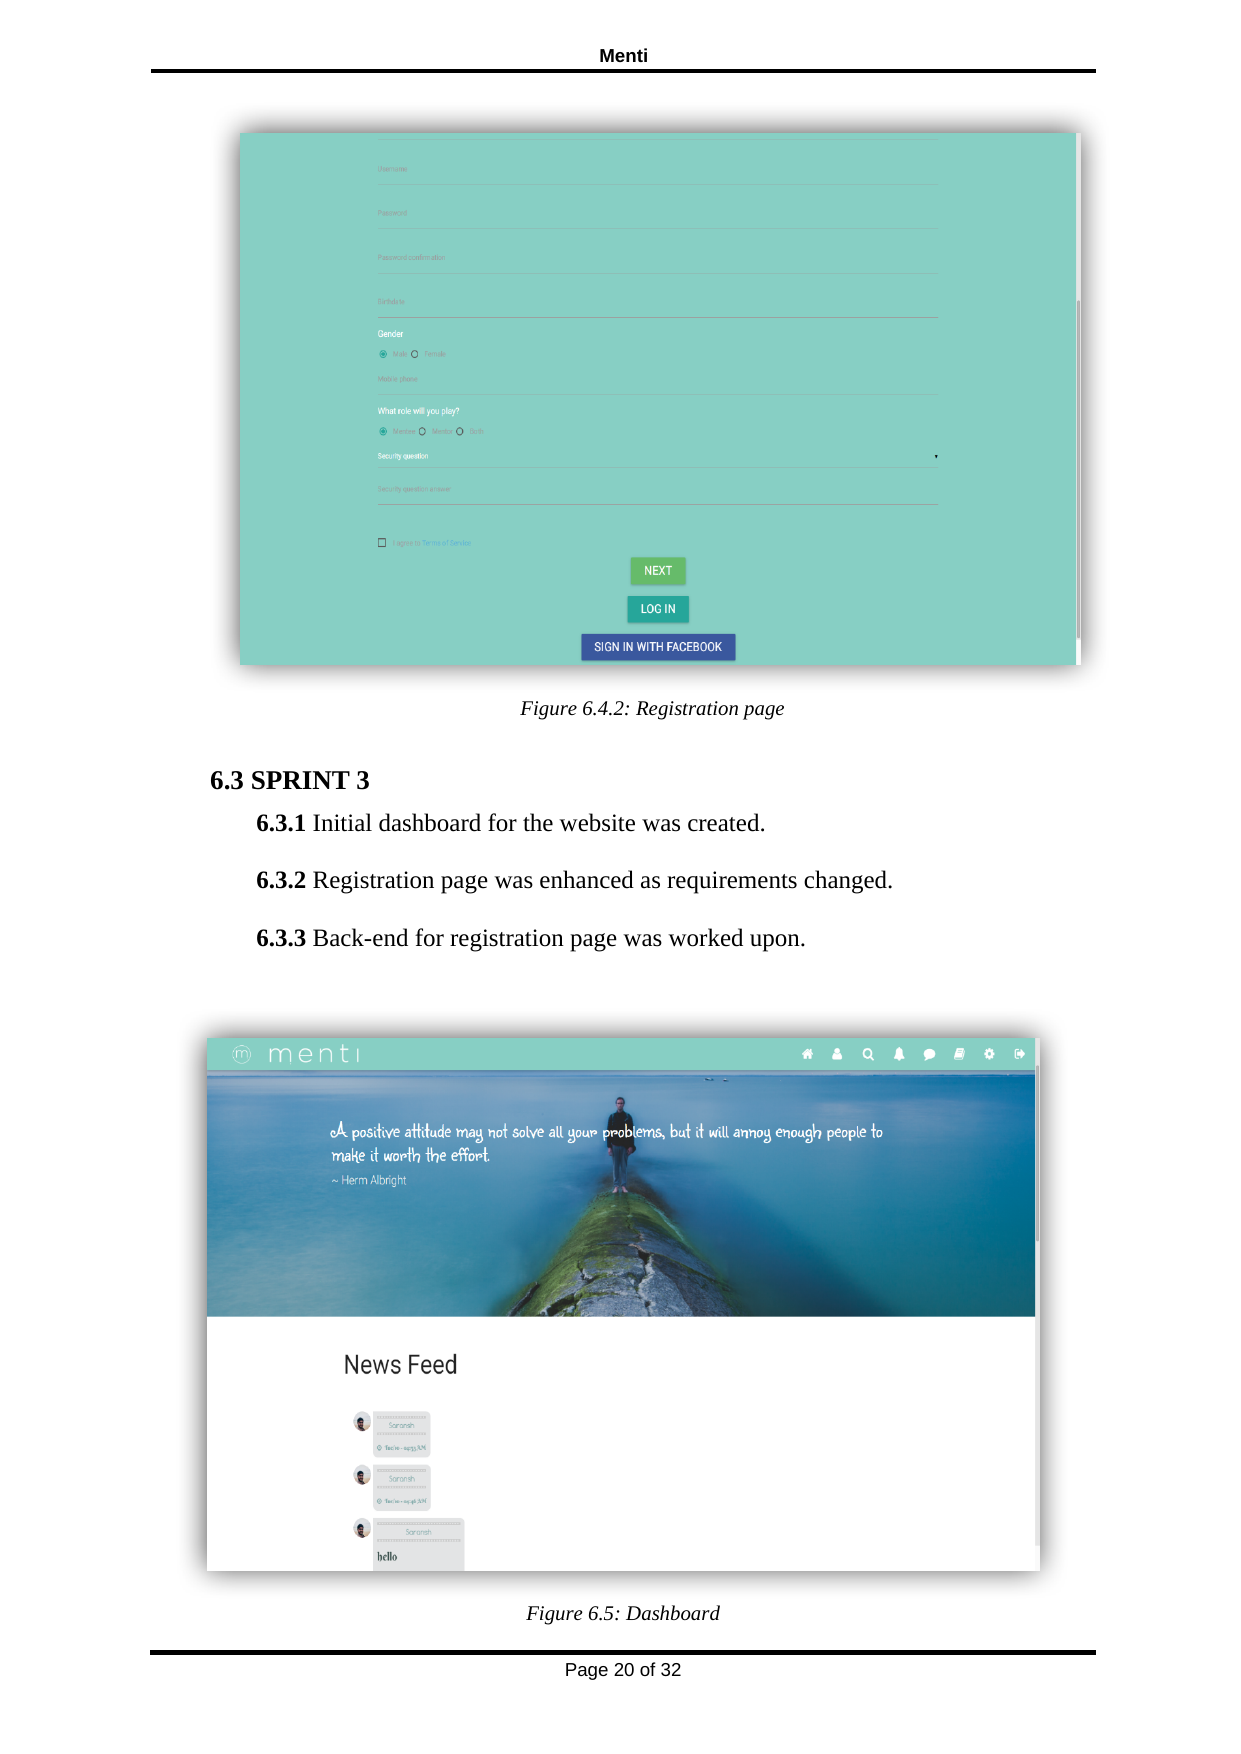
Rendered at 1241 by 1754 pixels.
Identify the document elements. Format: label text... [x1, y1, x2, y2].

picture [240, 133, 1081, 665]
text Figure 6.5: Dashboard [150, 1601, 1096, 1625]
text 6.3.1 Initial dashboard for the website was created. [210, 808, 1096, 837]
text 6.3.2 Registration page was enhanced as requirements changed. [210, 865, 1096, 894]
picture [207, 1038, 1040, 1571]
text 6.3.3 Back-end for registration page was worked upon. [210, 923, 1096, 952]
subtitle 6.3 Sprint 3 [210, 764, 1096, 795]
text Figure 6.4.2: Registration page [209, 696, 1096, 720]
